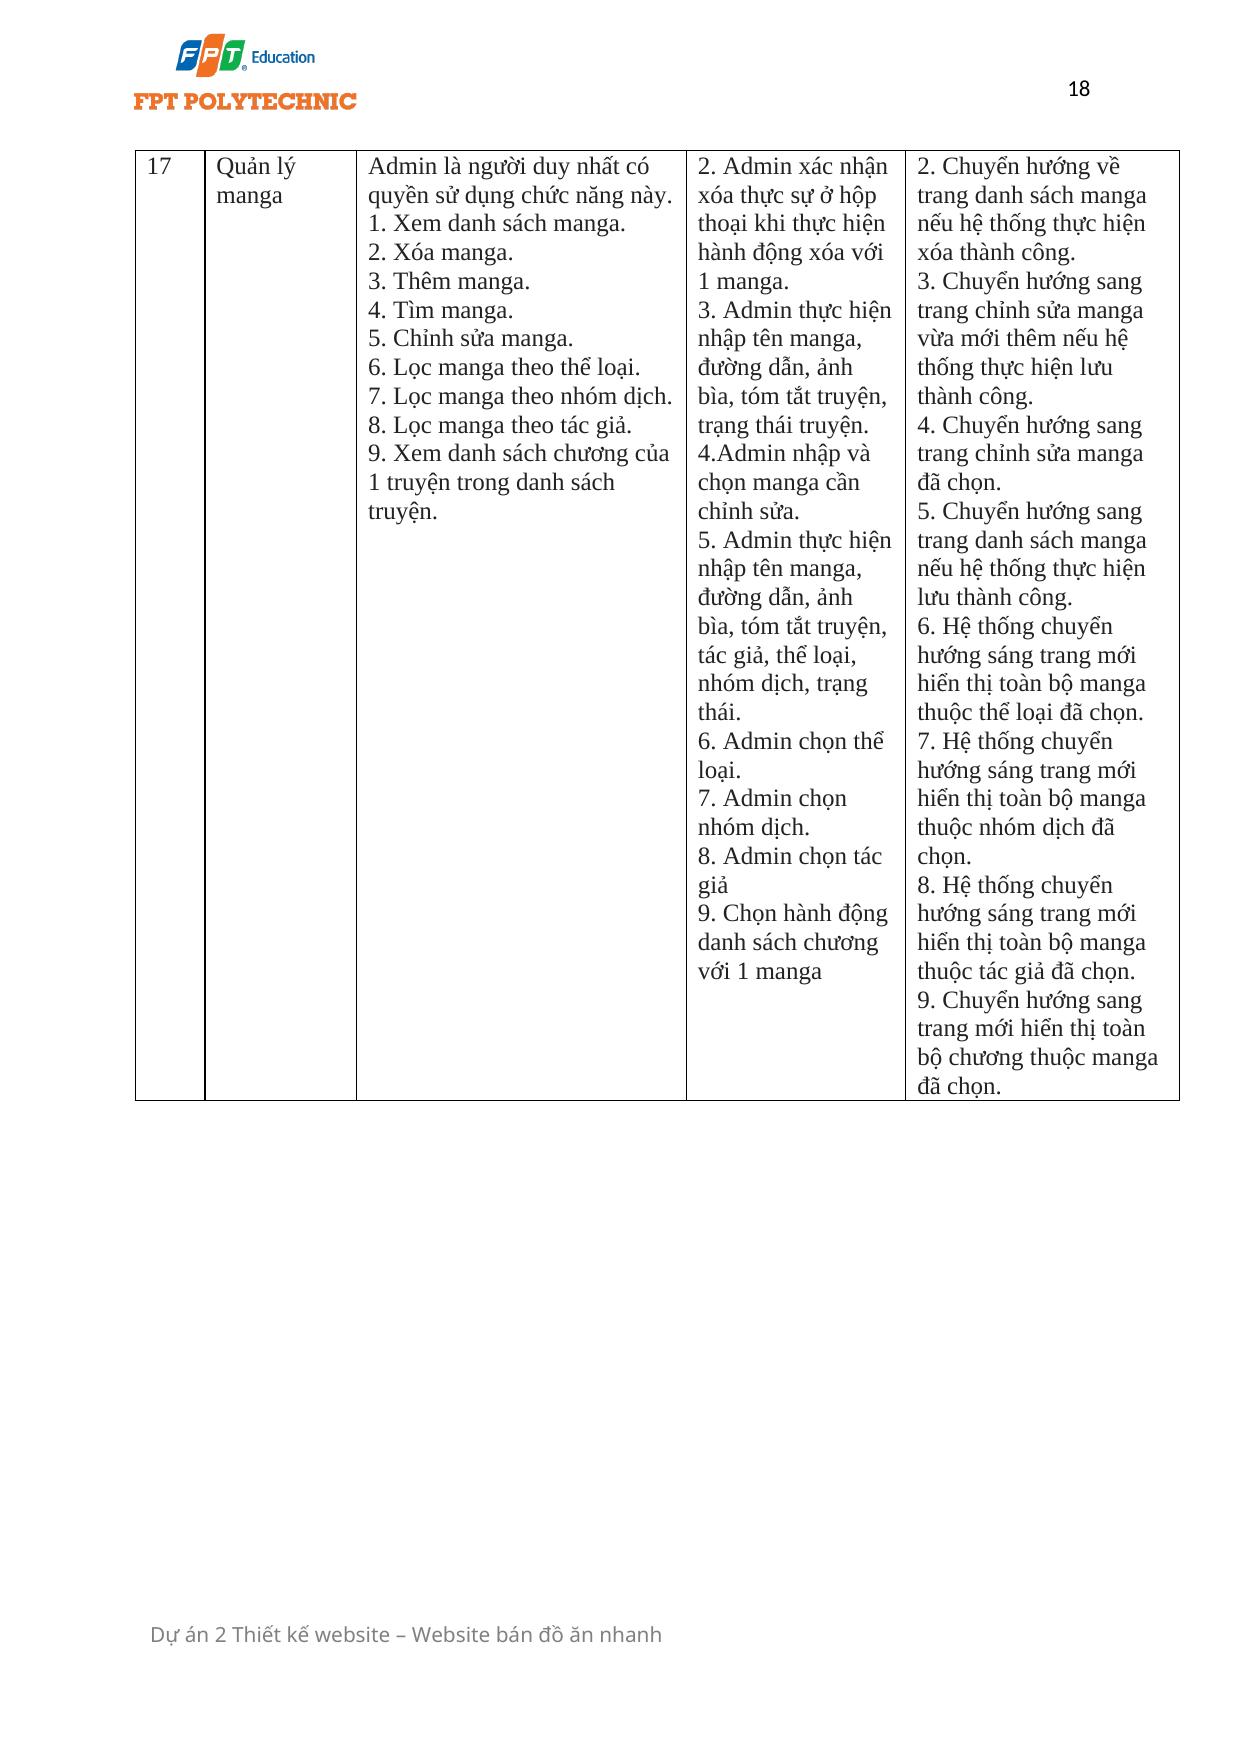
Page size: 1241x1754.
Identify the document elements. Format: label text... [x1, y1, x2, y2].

table_header 2. Chuyển hướng về trang danh sách manga nếu hệ thống thực hiện xóa thành công. 3. Chuyển hướng sang trang chỉnh sửa manga vừa mới thêm nếu hệ thống thực hiện lưu thành công. 4. Chuyển hướng sang trang chỉnh sửa manga đã chọn. 5. Chuyển hướng sang trang danh sách manga nếu hệ thống thực hiện lưu thành công. 6. Hệ thống chuyển hướng sáng trang mới hiển thị toàn bộ manga thuộc thể loại đã chọn. 7. Hệ thống chuyển hướng sáng trang mới hiển thị toàn bộ manga thuộc nhóm dịch đã chọn. 8. Hệ thống chuyển hướng sáng trang mới hiển thị toàn bộ manga thuộc tác giả đã chọn. 9. Chuyển hướng sang trang mới hiển thị toàn bộ chương thuộc manga đã chọn. [906, 151, 1179, 1100]
table_header 2. Admin xác nhận xóa thực sự ở hộp thoại khi thực hiện hành động xóa với 1 manga. 3. Admin thực hiện nhập tên manga, đường dẫn, ảnh bìa, tóm tắt truyện, trạng thái truyện. 4.Admin nhập và chọn manga cần chỉnh sửa. 5. Admin thực hiện nhập tên manga, đường dẫn, ảnh bìa, tóm tắt truyện, tác giả, thể loại, nhóm dịch, trạng thái. 6. Admin chọn thể loại. 7. Admin chọn nhóm dịch. 8. Admin chọn tác giả 9. Chọn hành động danh sách chương với 1 manga [687, 151, 905, 1100]
table_header 17 [136, 151, 204, 1100]
table_header Quản lý manga [206, 151, 356, 1100]
picture [126, 26, 364, 117]
table_header Admin là người duy nhất có quyền sử dụng chức năng này. 1. Xem danh sách manga. 2. Xóa manga. 3. Thêm manga. 4. Tìm manga. 5. Chỉnh sửa manga. 6. Lọc manga theo thể loại. 7. Lọc manga theo nhóm dịch. 8. Lọc manga theo tác giả. 9. Xem danh sách chương của 1 truyện trong danh sách truyện. [357, 151, 686, 1100]
